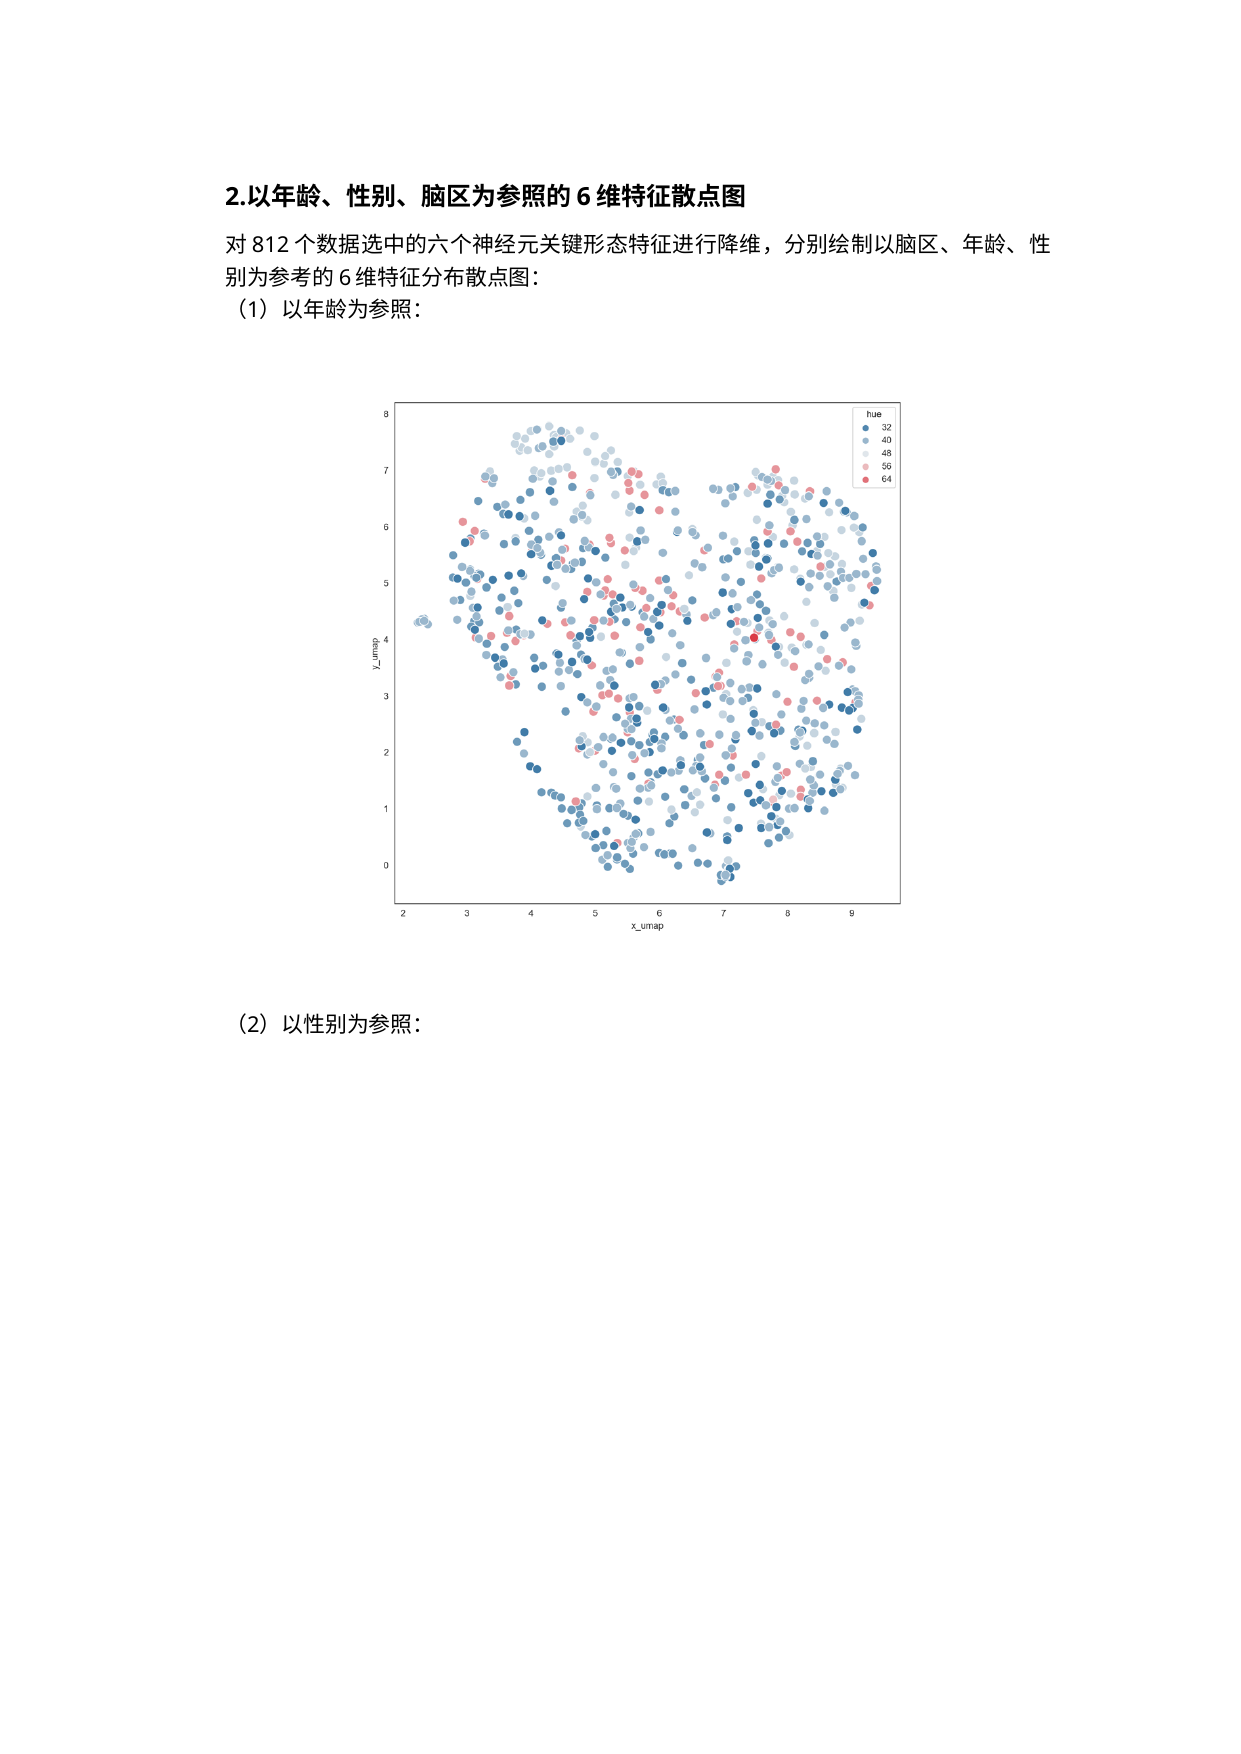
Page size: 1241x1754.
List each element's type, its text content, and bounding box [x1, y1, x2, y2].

list 2.以年龄、性别、脑区为参照的6维特征散点图 [225, 162, 1053, 227]
picture [313, 324, 965, 975]
list （1）以年龄为参照： [225, 292, 1053, 324]
list （2）以性别为参照： [225, 1007, 1053, 1039]
list 对812个数据选中的六个神经元关键形态特征进行降维，分别绘制以脑区、年龄、性别为参考的6维特征分布散点图： [225, 227, 1053, 292]
